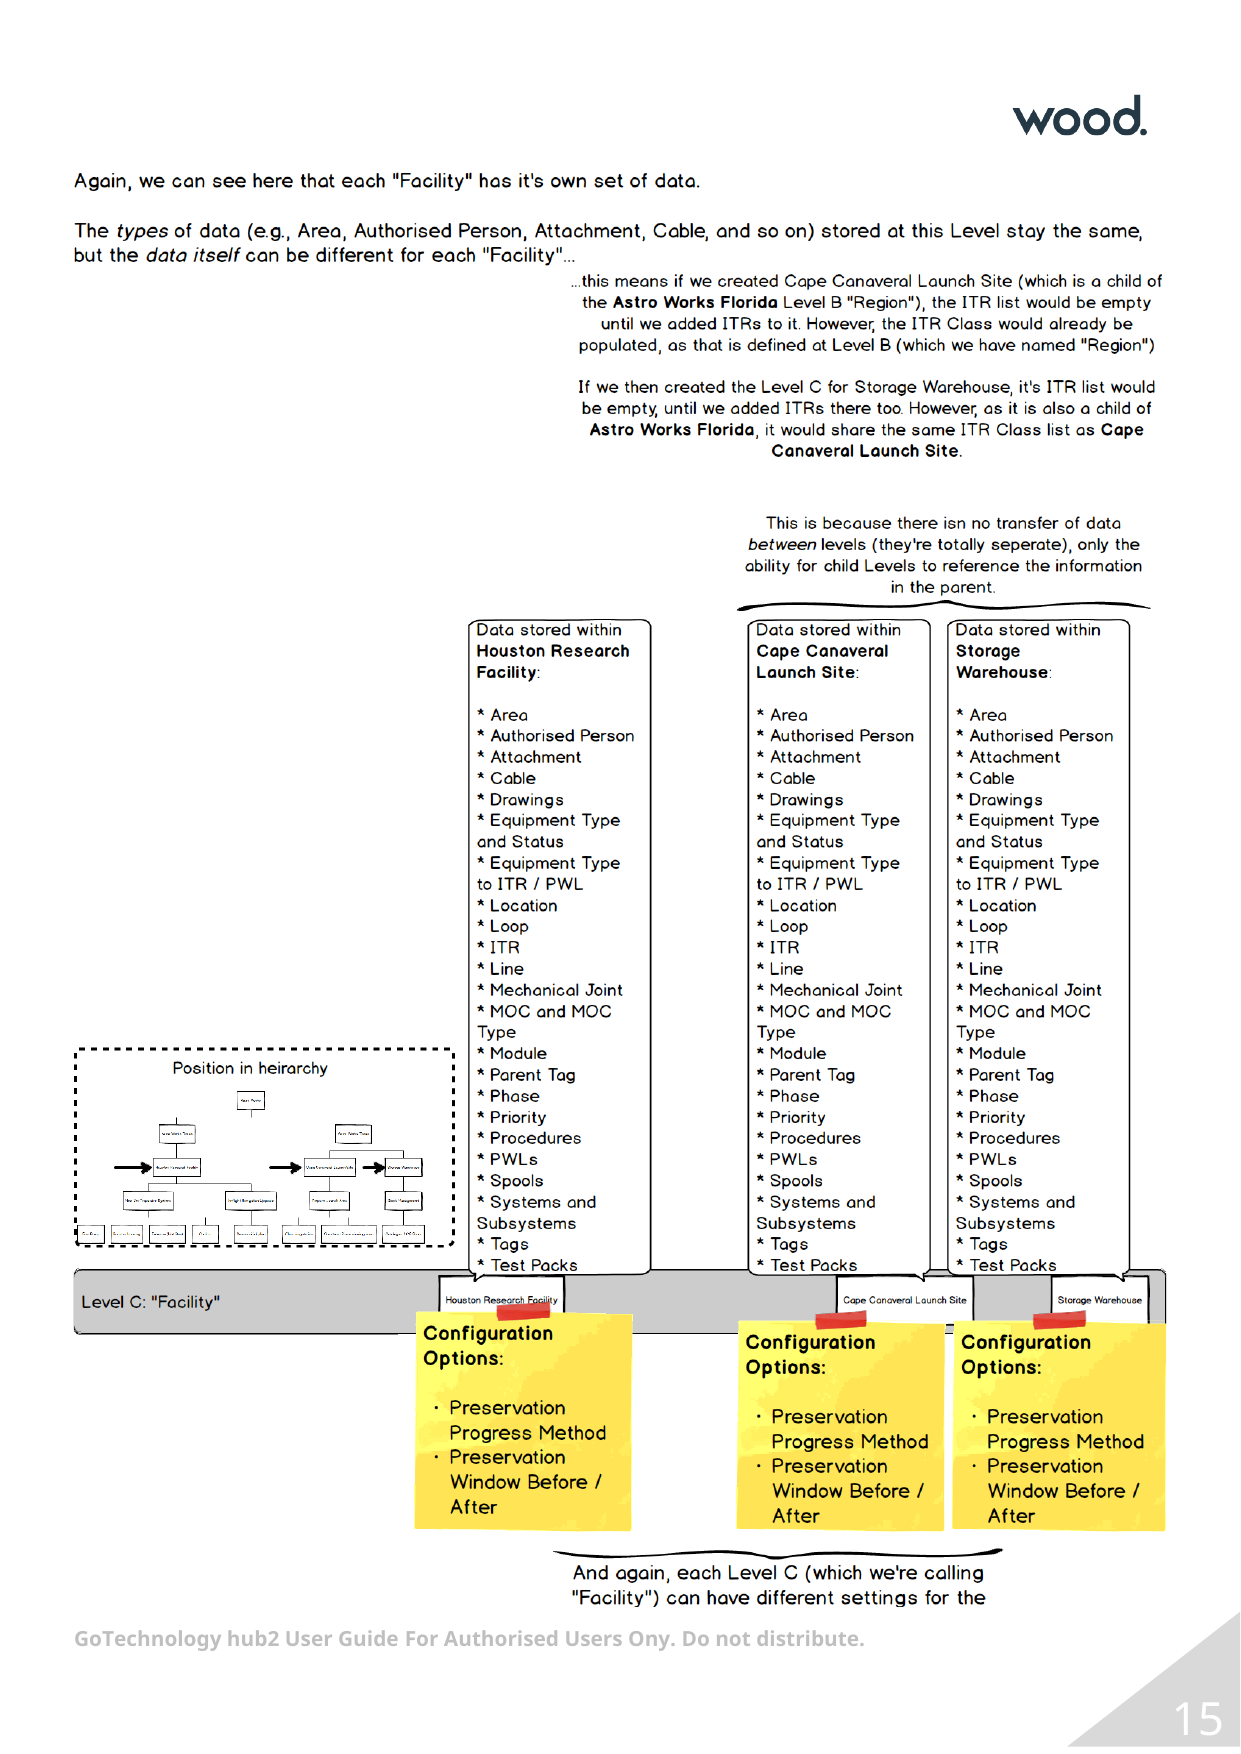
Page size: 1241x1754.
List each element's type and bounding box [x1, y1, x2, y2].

picture [73, 171, 1167, 1607]
picture [991, 73, 1167, 156]
